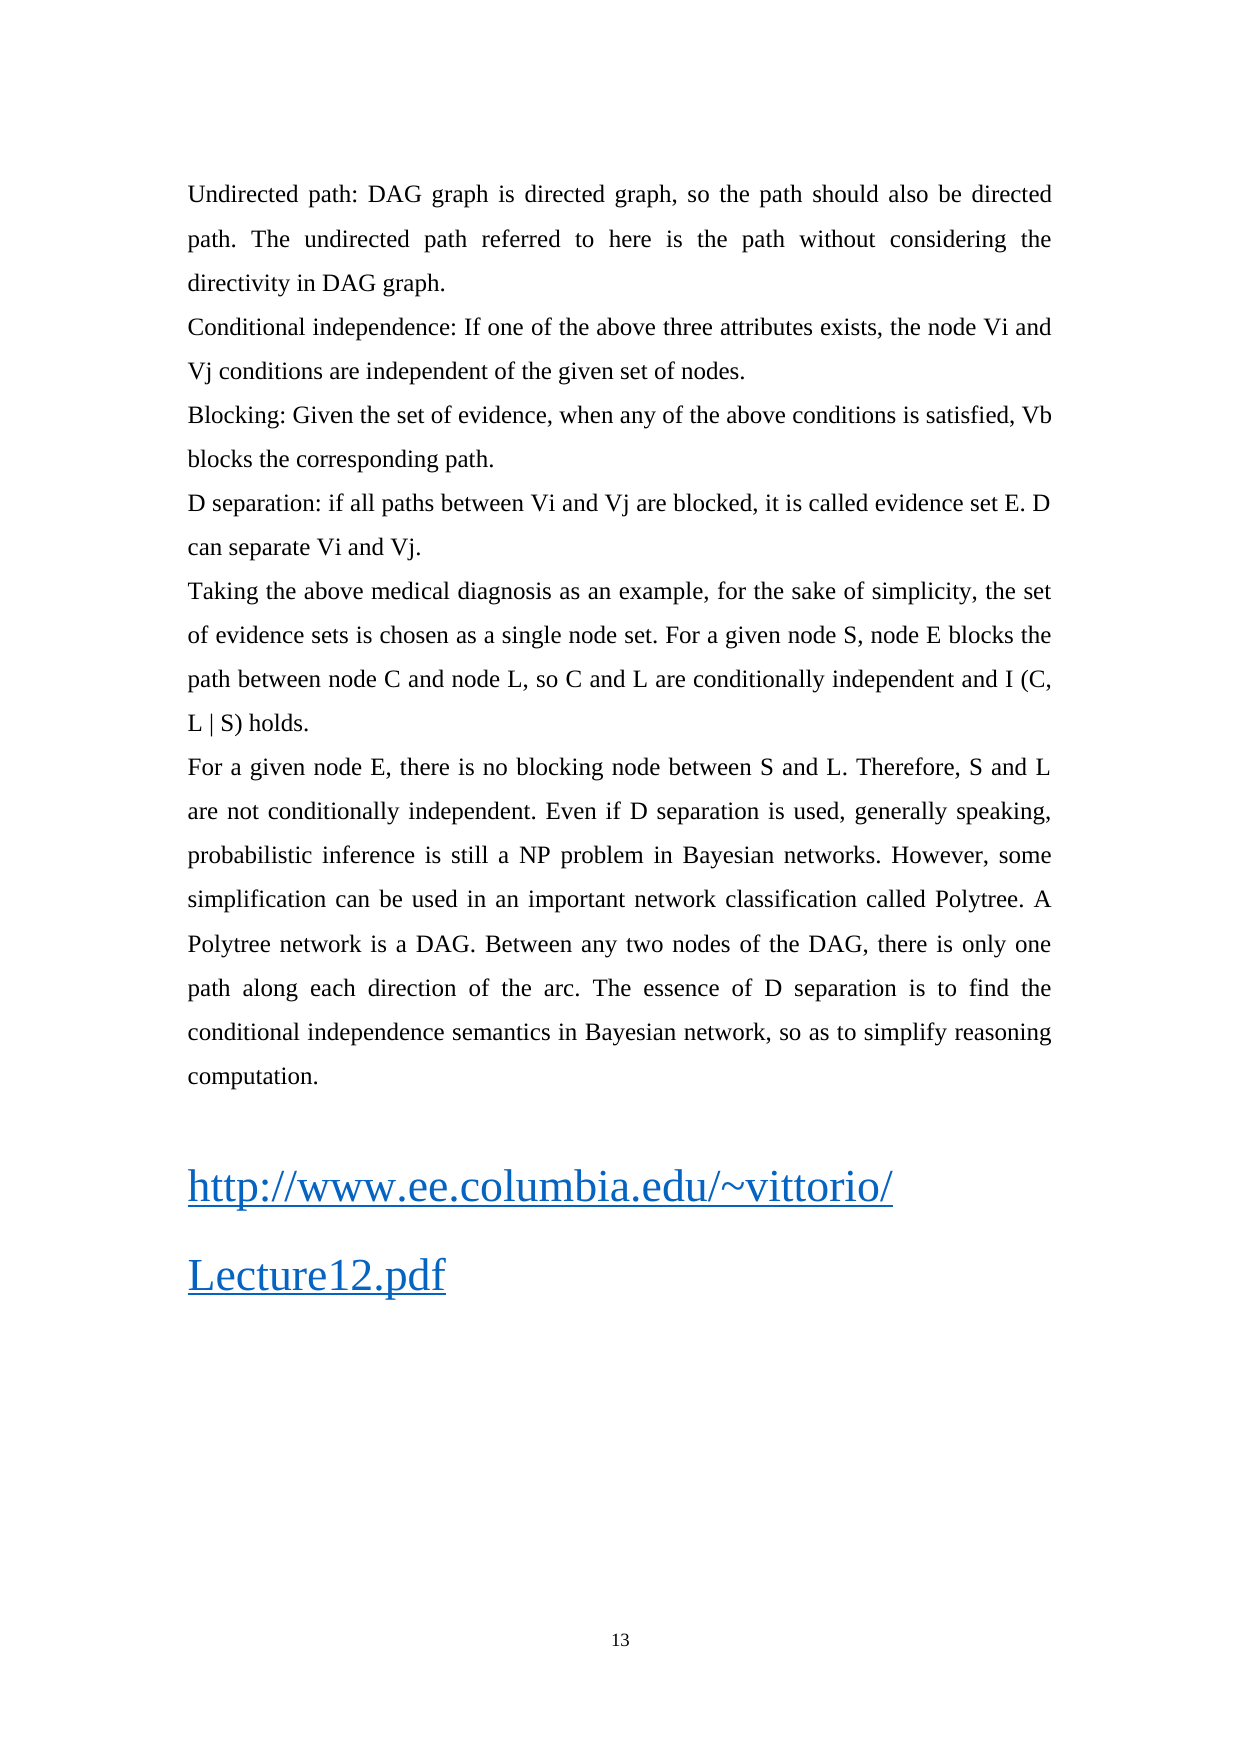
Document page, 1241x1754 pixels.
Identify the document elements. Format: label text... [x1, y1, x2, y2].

text D separation: if all paths between Vi and Vj are blocked, it is called evidence set E. D can separate Vi and Vj. [187, 480, 1053, 568]
text http://www.ee.columbia.edu/~vittorio/Lecture12.pdf [187, 1141, 1053, 1318]
text Undirected path: DAG graph is directed graph, so the path should also be directed path. The undirected path referred to here is the path without considering the directivity in DAG graph. [187, 172, 1053, 304]
text Taking the above medical diagnosis as an example, for the sake of simplicity, the set of evidence sets is chosen as a single node set. For a given node S, node E blocks the path between node C and node L, so C and L are conditionally independent and I (C, L | S) holds. [187, 568, 1053, 745]
text For a given node E, there is no blocking node between S and L. Therefore, S and L are not conditionally independent. Even if D separation is used, generally speaking, probabilistic inference is still a NP problem in Bayesian networks. However, some simplification can be used in an important network classification called Polytree. A Polytree network is a DAG. Between any two nodes of the DAG, there is only one path along each direction of the arc. The essence of D separation is to find the conditional independence semantics in Bayesian network, so as to simplify reasoning computation. [187, 745, 1053, 1097]
text Conditional independence: If one of the above three attributes exists, the node Vi and Vj conditions are independent of the given set of nodes. [187, 304, 1053, 392]
text Blocking: Given the set of evidence, when any of the above conditions is satisfied, Vb blocks the corresponding path. [187, 392, 1053, 480]
